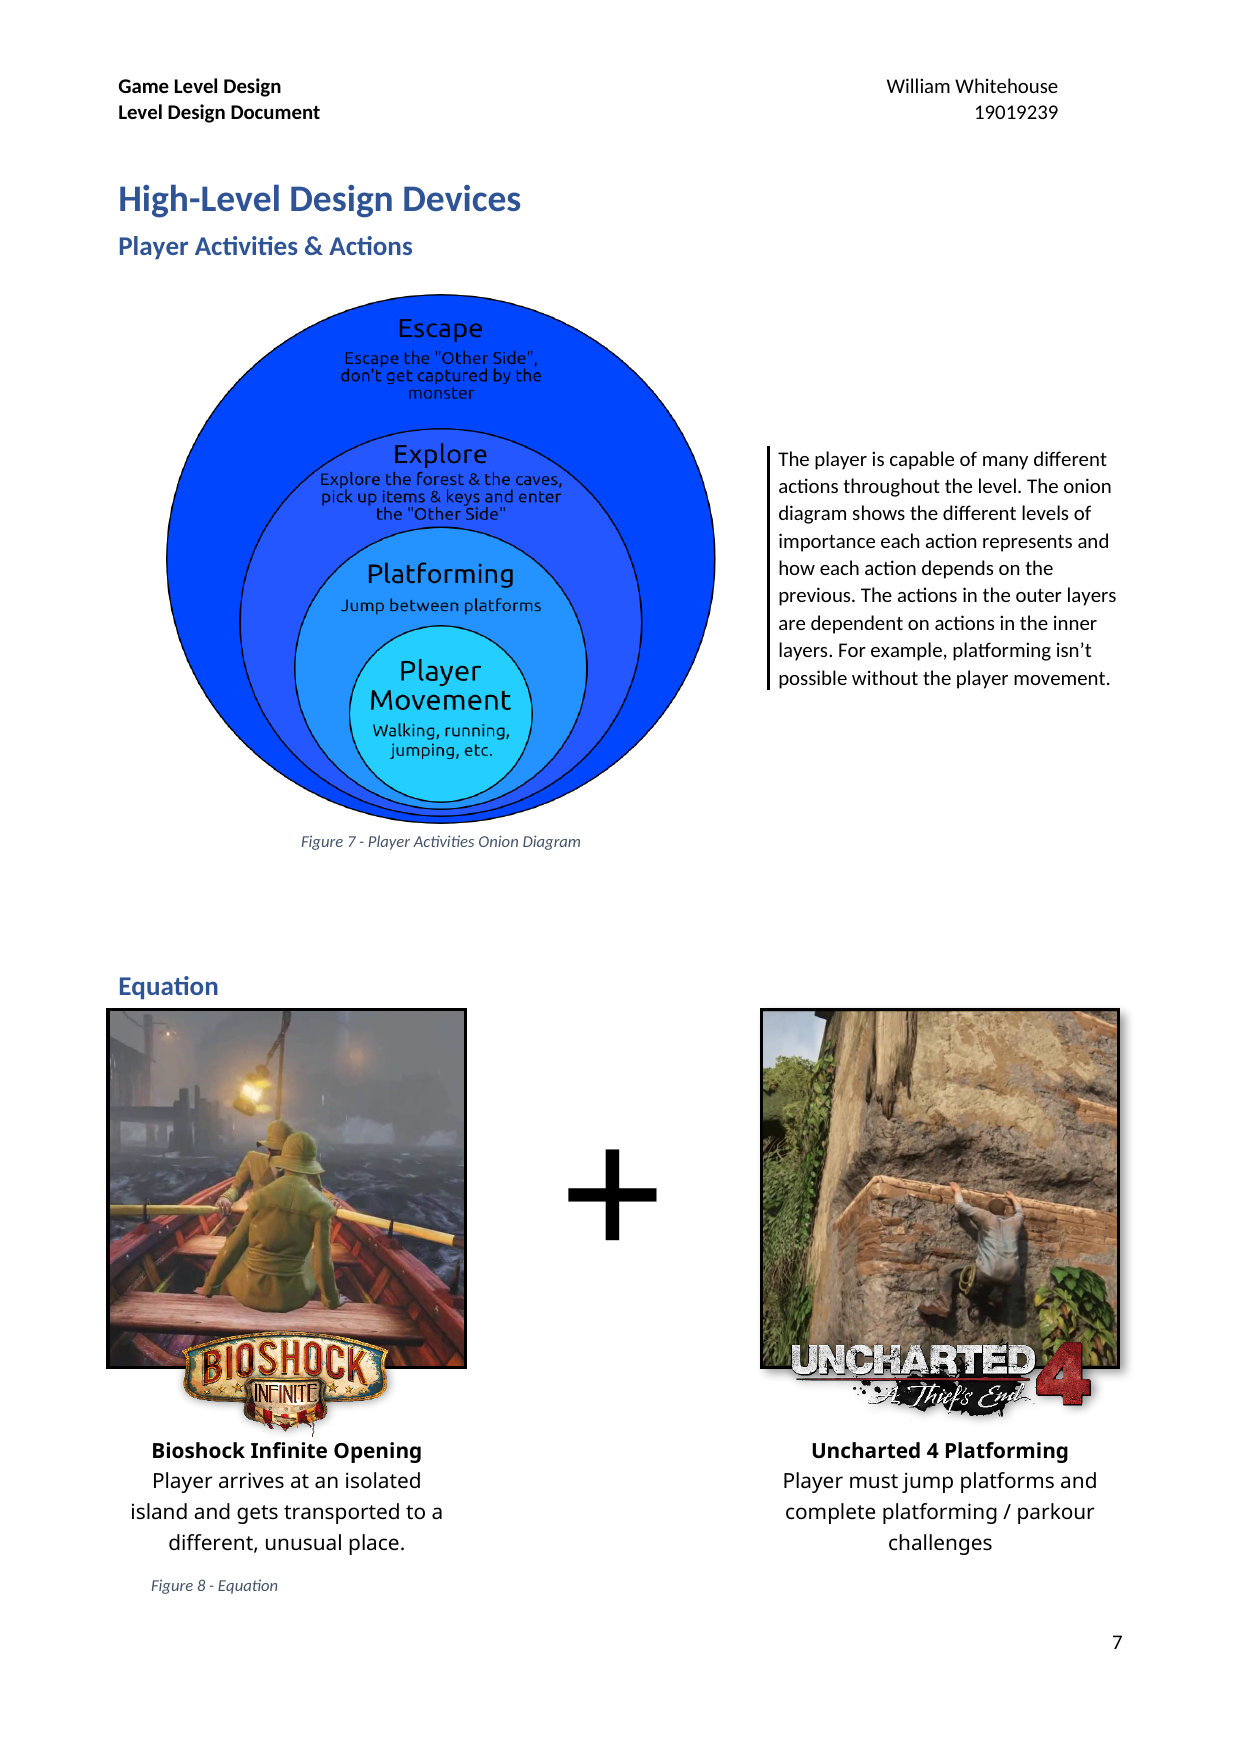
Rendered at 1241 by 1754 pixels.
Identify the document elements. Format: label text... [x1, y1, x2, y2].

picture [110, 1011, 464, 1437]
picture [763, 1011, 1117, 1426]
subtitle Equation [118, 969, 1122, 1002]
picture [130, 286, 751, 832]
subtitle High-Level Design Devices [118, 175, 1122, 221]
subtitle Player Activities & Actions [118, 229, 1122, 262]
